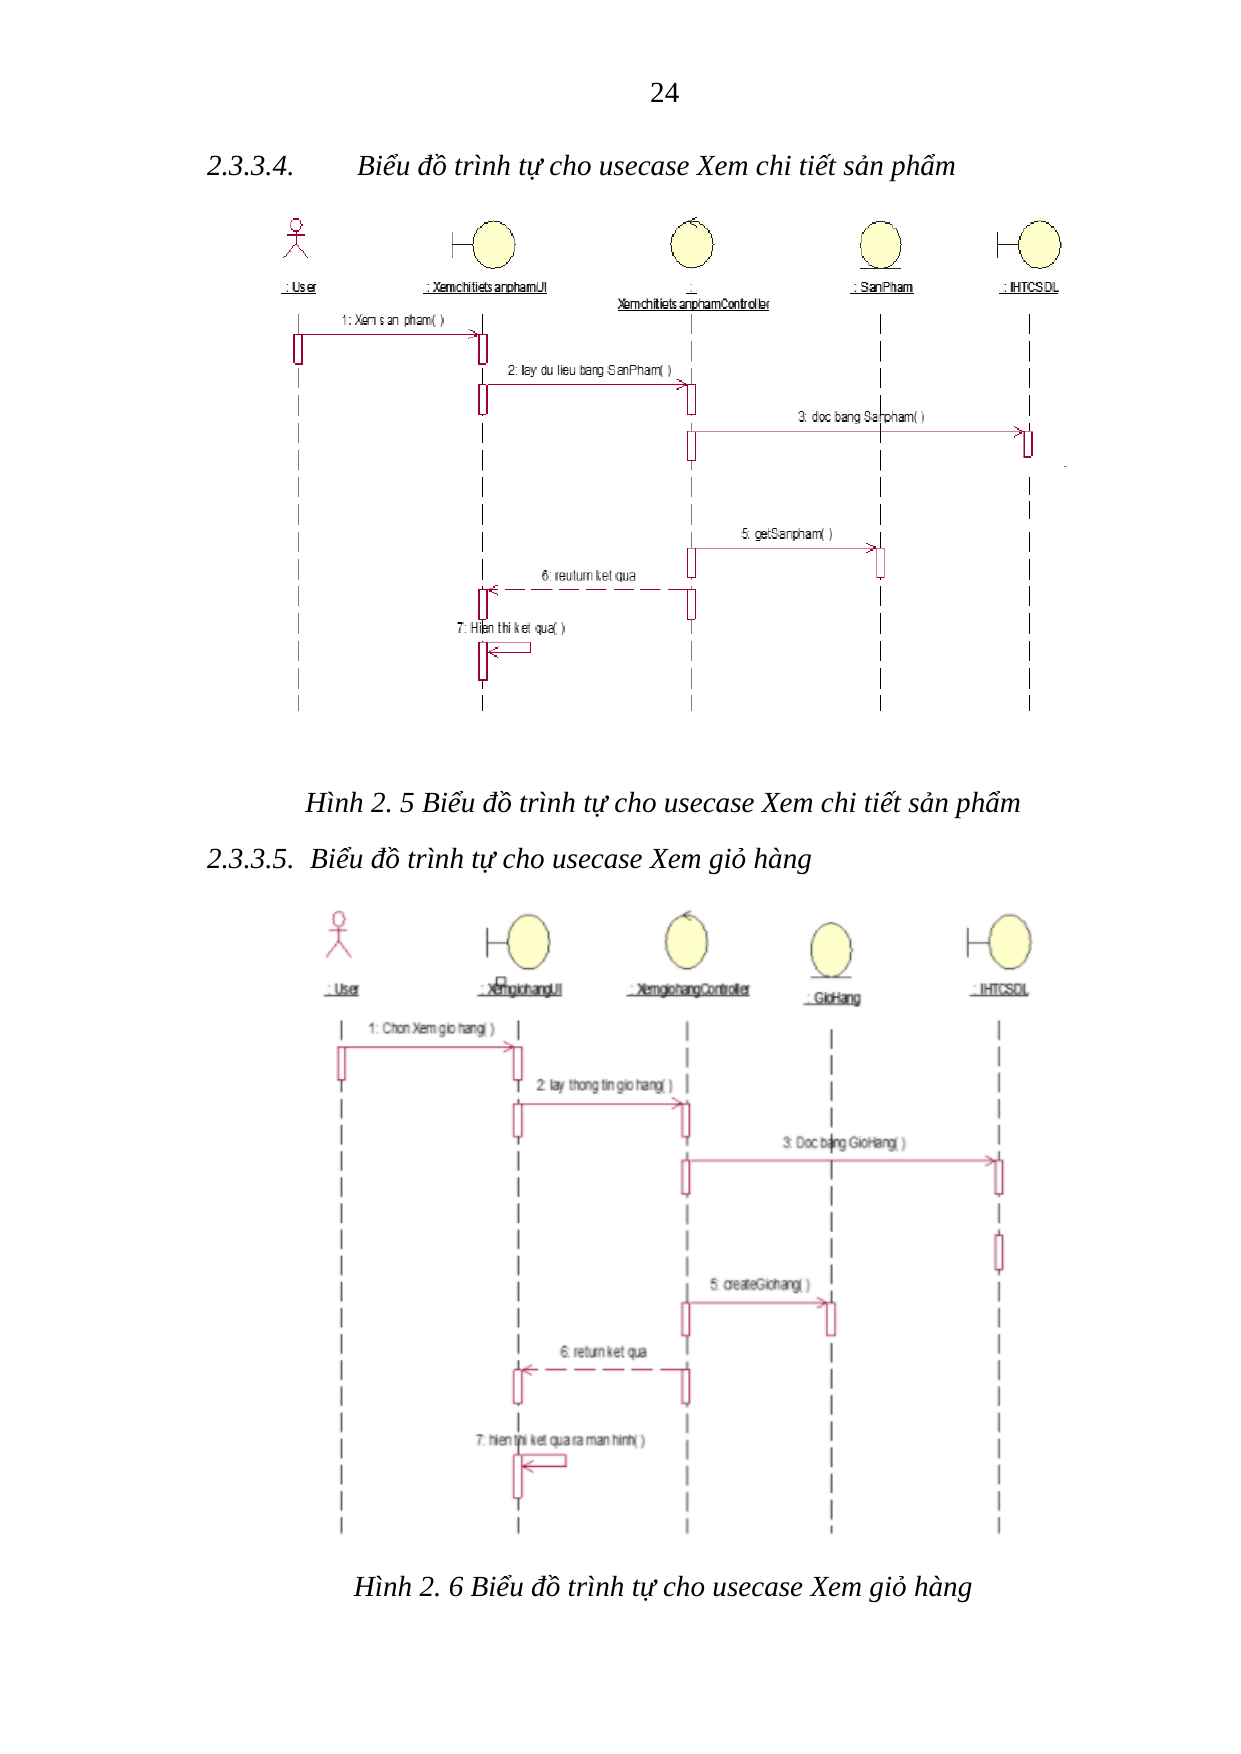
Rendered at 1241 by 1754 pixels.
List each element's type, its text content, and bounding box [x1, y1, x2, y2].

picture [244, 198, 1085, 768]
text Hình 2. 5 Biểu đồ trình tự cho usecase Xem chi tiết sản phẩm [207, 785, 1122, 818]
picture [277, 891, 1052, 1553]
text Hình 2. 6 Biểu đồ trình tự cho usecase Xem giỏ hàng [207, 1569, 1122, 1603]
subtitle Biểu đồ trình tự cho usecase Xem chi tiết sản phẩm [207, 148, 1122, 181]
subtitle Biểu đồ trình tự cho usecase Xem giỏ hàng [207, 841, 1122, 874]
